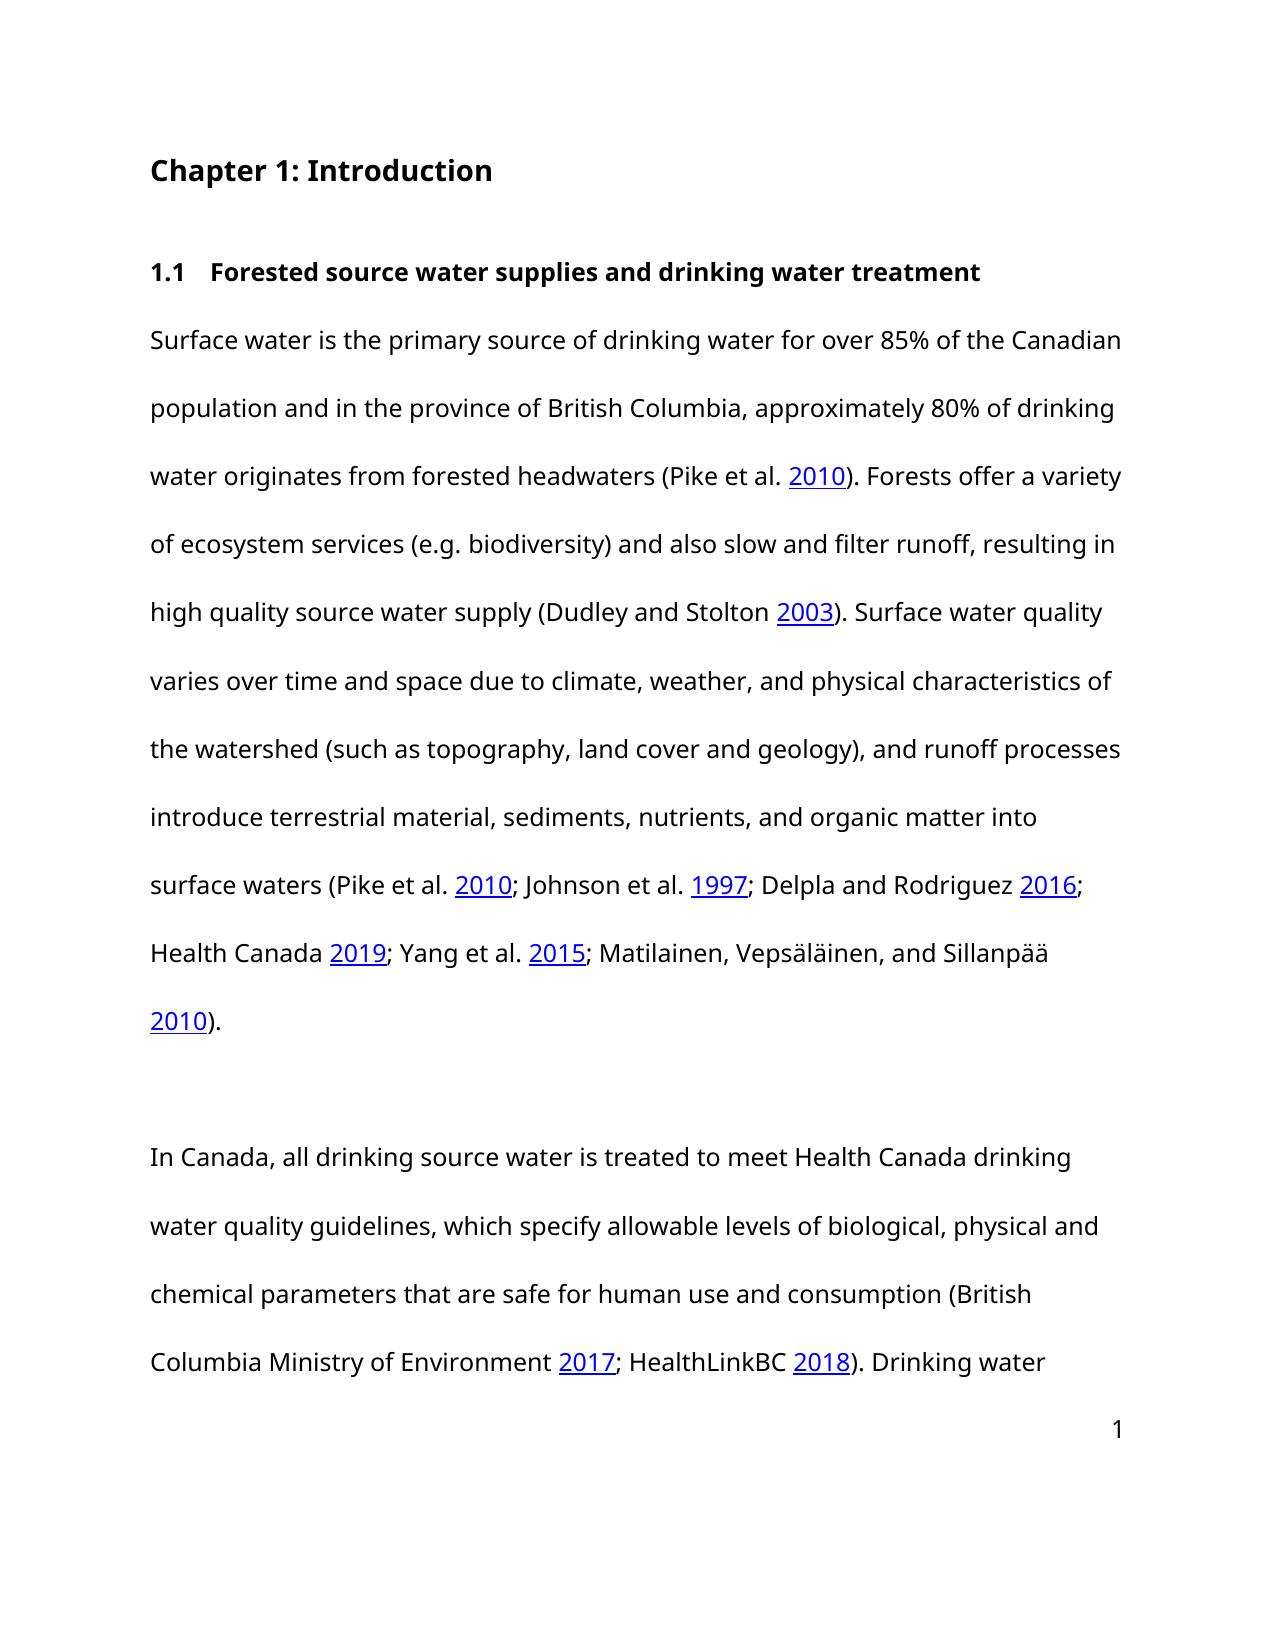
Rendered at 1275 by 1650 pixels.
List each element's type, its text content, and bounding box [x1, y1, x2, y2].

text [150, 1140, 1125, 1378]
subtitle Introduction [150, 150, 1125, 190]
subtitle Forested source water supplies and drinking water treatment [150, 254, 1125, 288]
text Surface water is the primary source of drinking water for over 85% of the Canadian population and in the province of British Columbia, approximately 80% of drinking water originates from forested headwaters (Pike et al. 2010). Forests offer a variety of ecosystem services (e.g. biodiversity) and also slow and filter runoff, resulting in high quality source water supply (Dudley and Stolton 2003). Surface water quality varies over time and space due to climate, weather, and physical characteristics of the watershed (such as topography, land cover and geology), and runoff processes introduce terrestrial material, sediments, nutrients, and organic matter into surface waters (Pike et al. 2010; Johnson et al. 1997; Delpla and Rodriguez 2016; Health Canada 2019; Yang et al. 2015; Matilainen, Vepsäläinen, and Sillanpää 2010). [150, 322, 1125, 1038]
